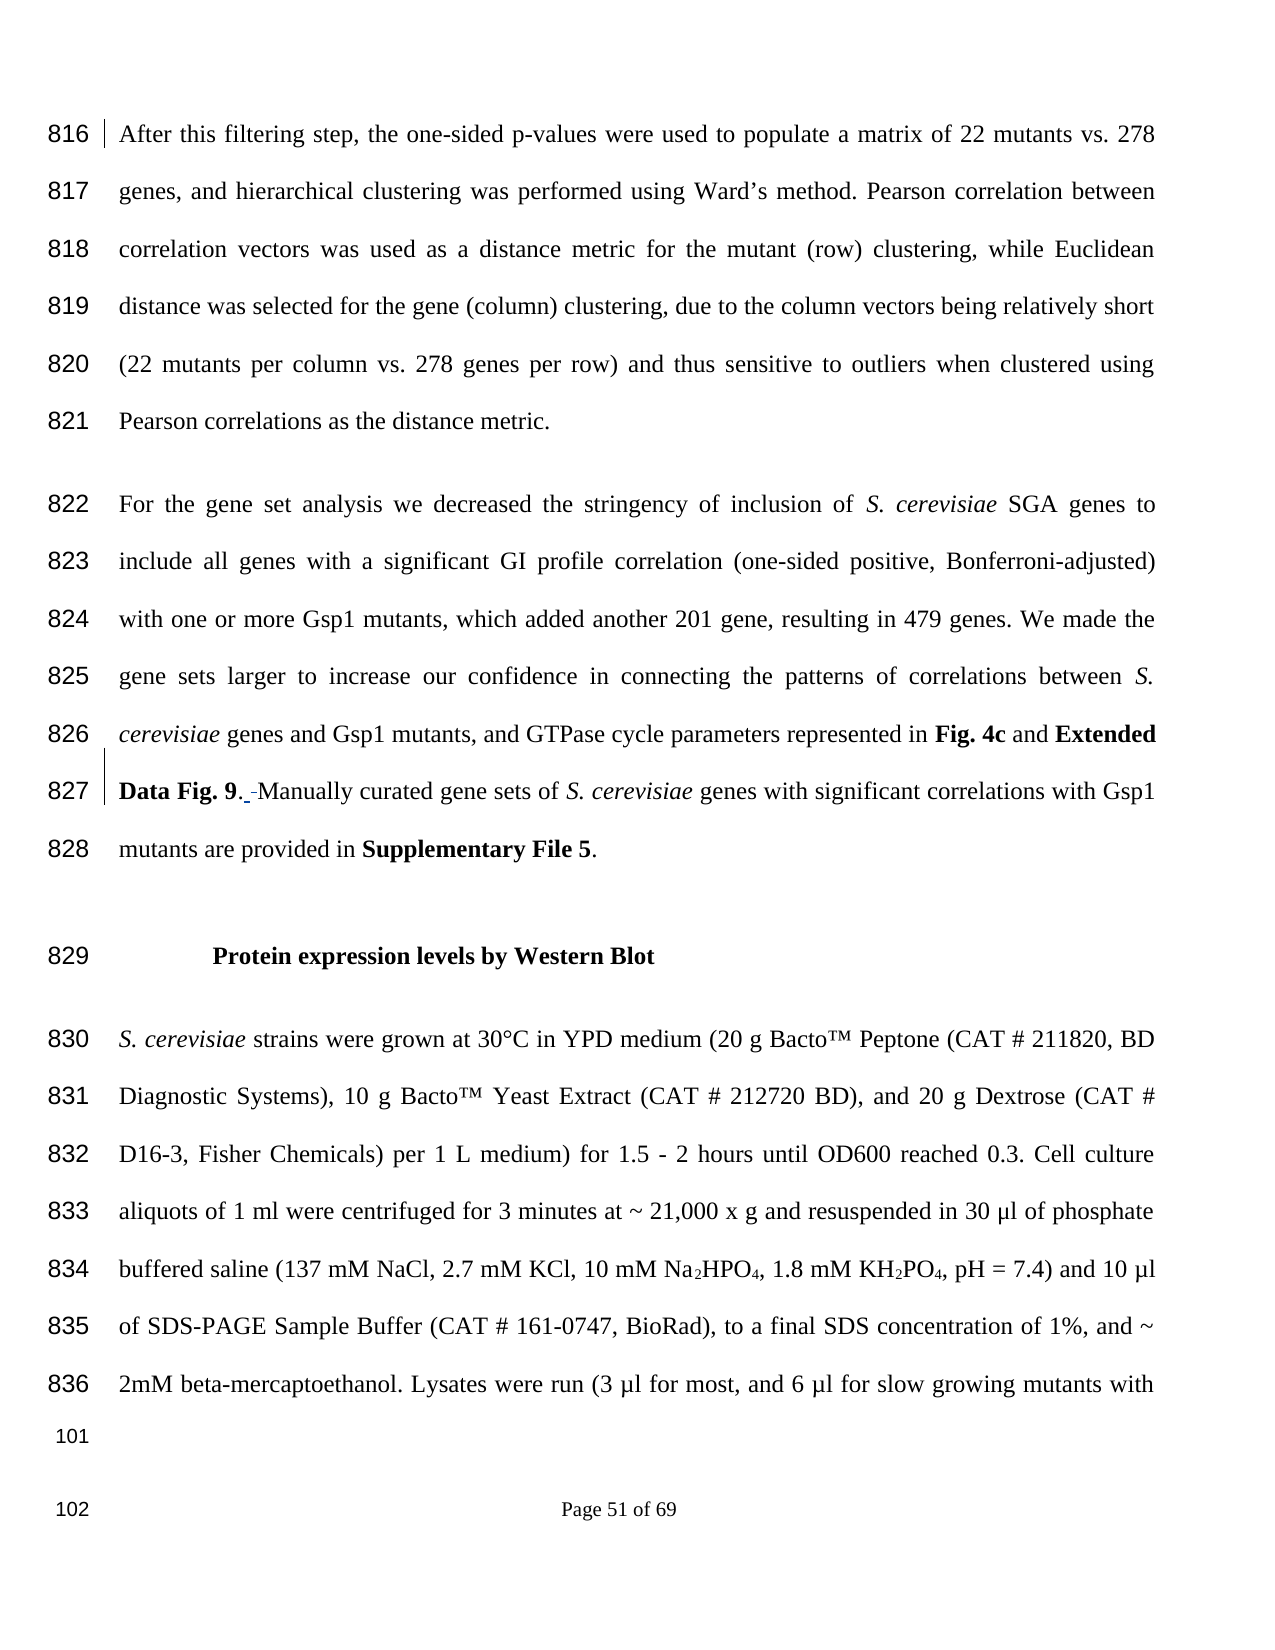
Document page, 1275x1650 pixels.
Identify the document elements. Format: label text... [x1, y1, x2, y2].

text For the gene set analysis we decreased the stringency of inclusion of S. cerevisiae SGA genes to include all genes with a significant GI profile correlation (one-sided positive, Bonferroni-adjusted) with one or more Gsp1 mutants, which added another 201 gene, resulting in 479 genes. We made the gene sets larger to increase our confidence in connecting the patterns of correlations between S. cerevisiae genes and Gsp1 mutants, and GTPase cycle parameters represented in Fig. 4c and Extended Data Fig. 9.Manually curated gene sets of S. cerevisiae genes with significant correlations with Gsp1 mutants are provided in Supplementary File 5. [119, 489, 1156, 862]
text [119, 1024, 1156, 1397]
subtitle Protein expression levels by Western Blot [212, 941, 1156, 970]
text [119, 119, 1156, 435]
